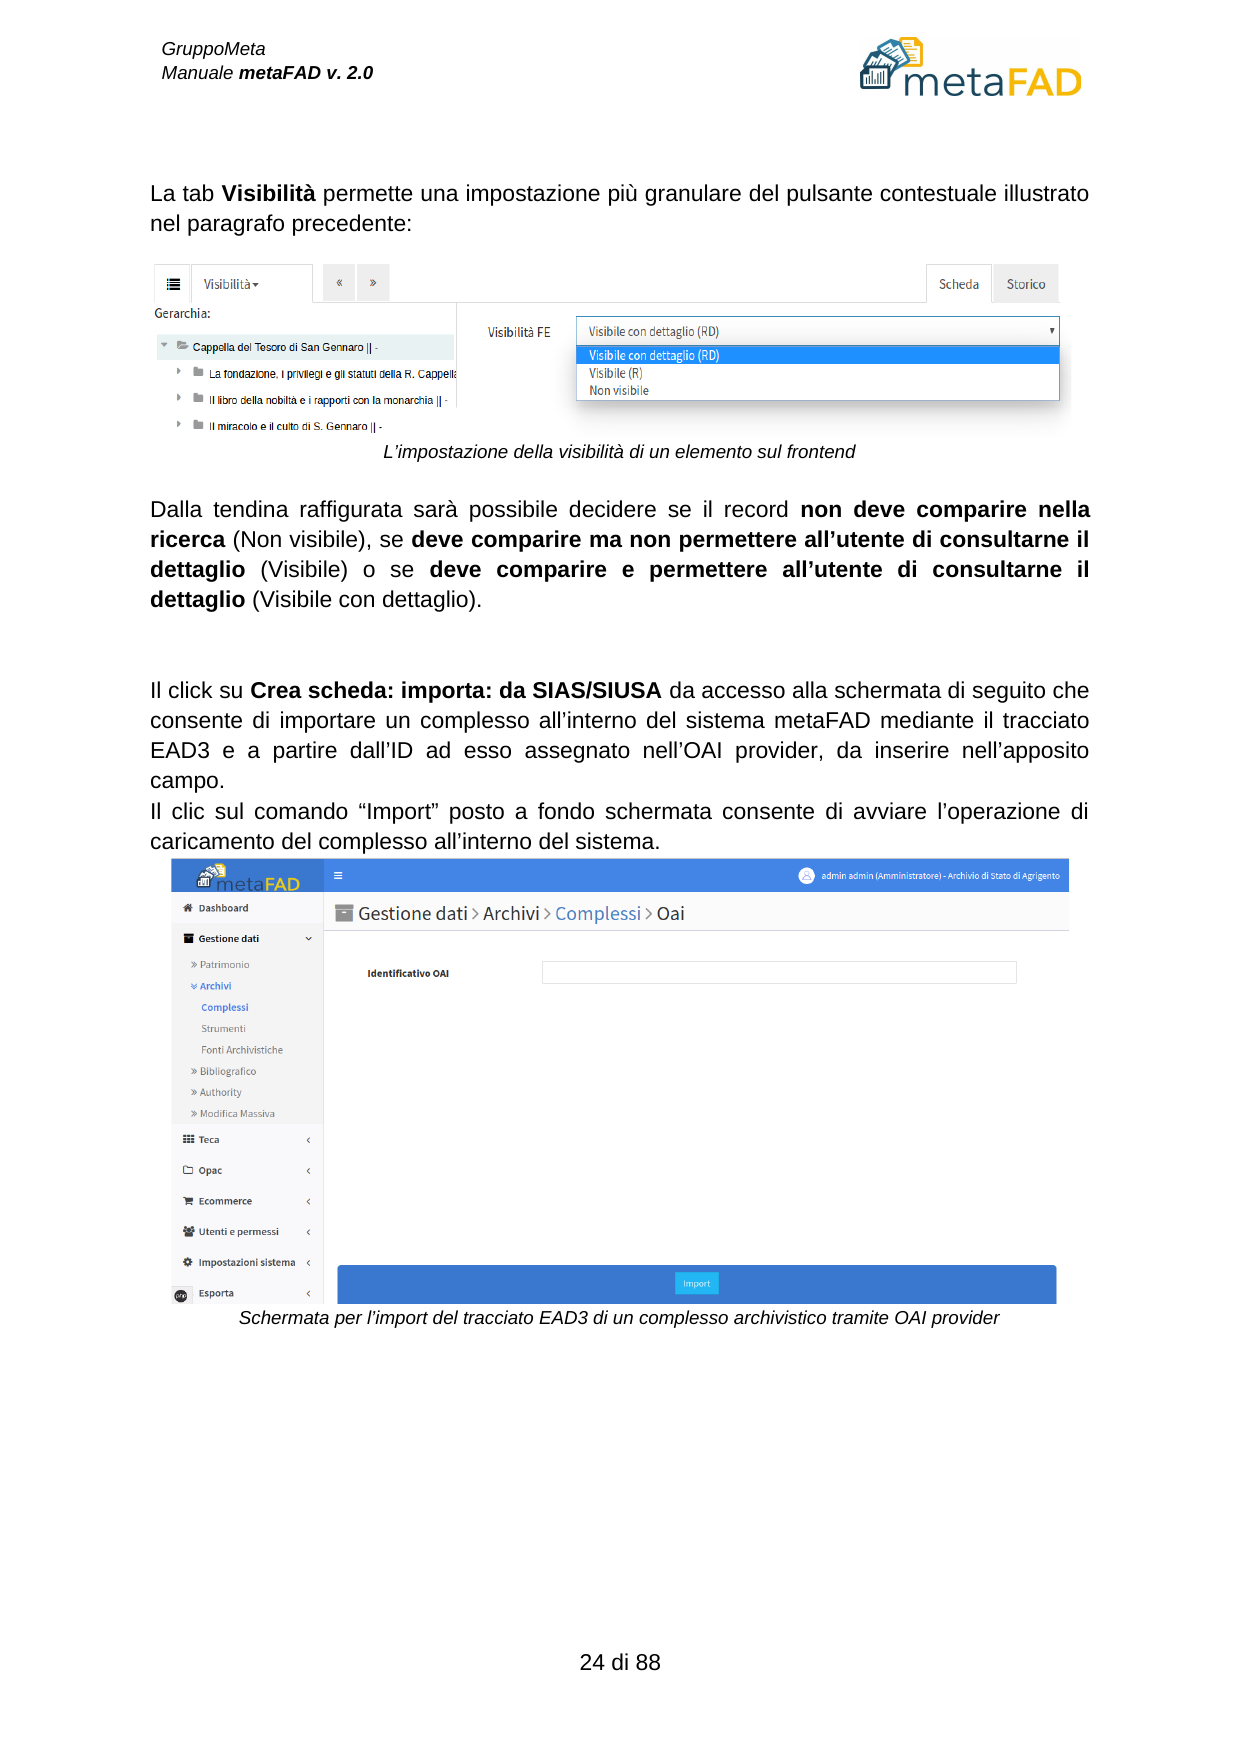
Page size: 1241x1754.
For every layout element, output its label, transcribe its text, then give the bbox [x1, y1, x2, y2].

picture [860, 37, 1082, 96]
text Schermata per l’import del tracciato EAD3 di un complesso archivistico tramite OAI provider [150, 1307, 1090, 1328]
text Il clic sul comando “Import” posto a fondo schermata consente di avviare l’operazione di caricamento del complesso all’interno del sistema. [150, 798, 1090, 854]
picture [171, 858, 1070, 1304]
text Dalla tendina raffigurata sarà possibile decidere se il record non deve comparire nella ricerca (Non visibile), se deve comparire ma non permettere all’utente di consultarne il dettaglio (Visibile) o se deve comparire e permettere all’utente di consultarne il dettaglio (Visibile con dettaglio). [150, 496, 1090, 613]
text Il click su Crea scheda: importa: da SIAS/SIUSA da accesso alla schermata di seguito che consente di importare un complesso all’interno del sistema metaFAD mediante il tracciato EAD3 e a partire dall’ID ad esso assegnato nell’OAI provider, da inserire nell’apposito campo. [150, 677, 1090, 794]
text La tab Visibilità permette una impostazione più granulare del pulsante contestuale illustrato nel paragrafo precedente: [150, 180, 1090, 237]
text L’impostazione della visibilità di un elemento sul frontend [150, 441, 1090, 462]
picture [150, 261, 1072, 437]
